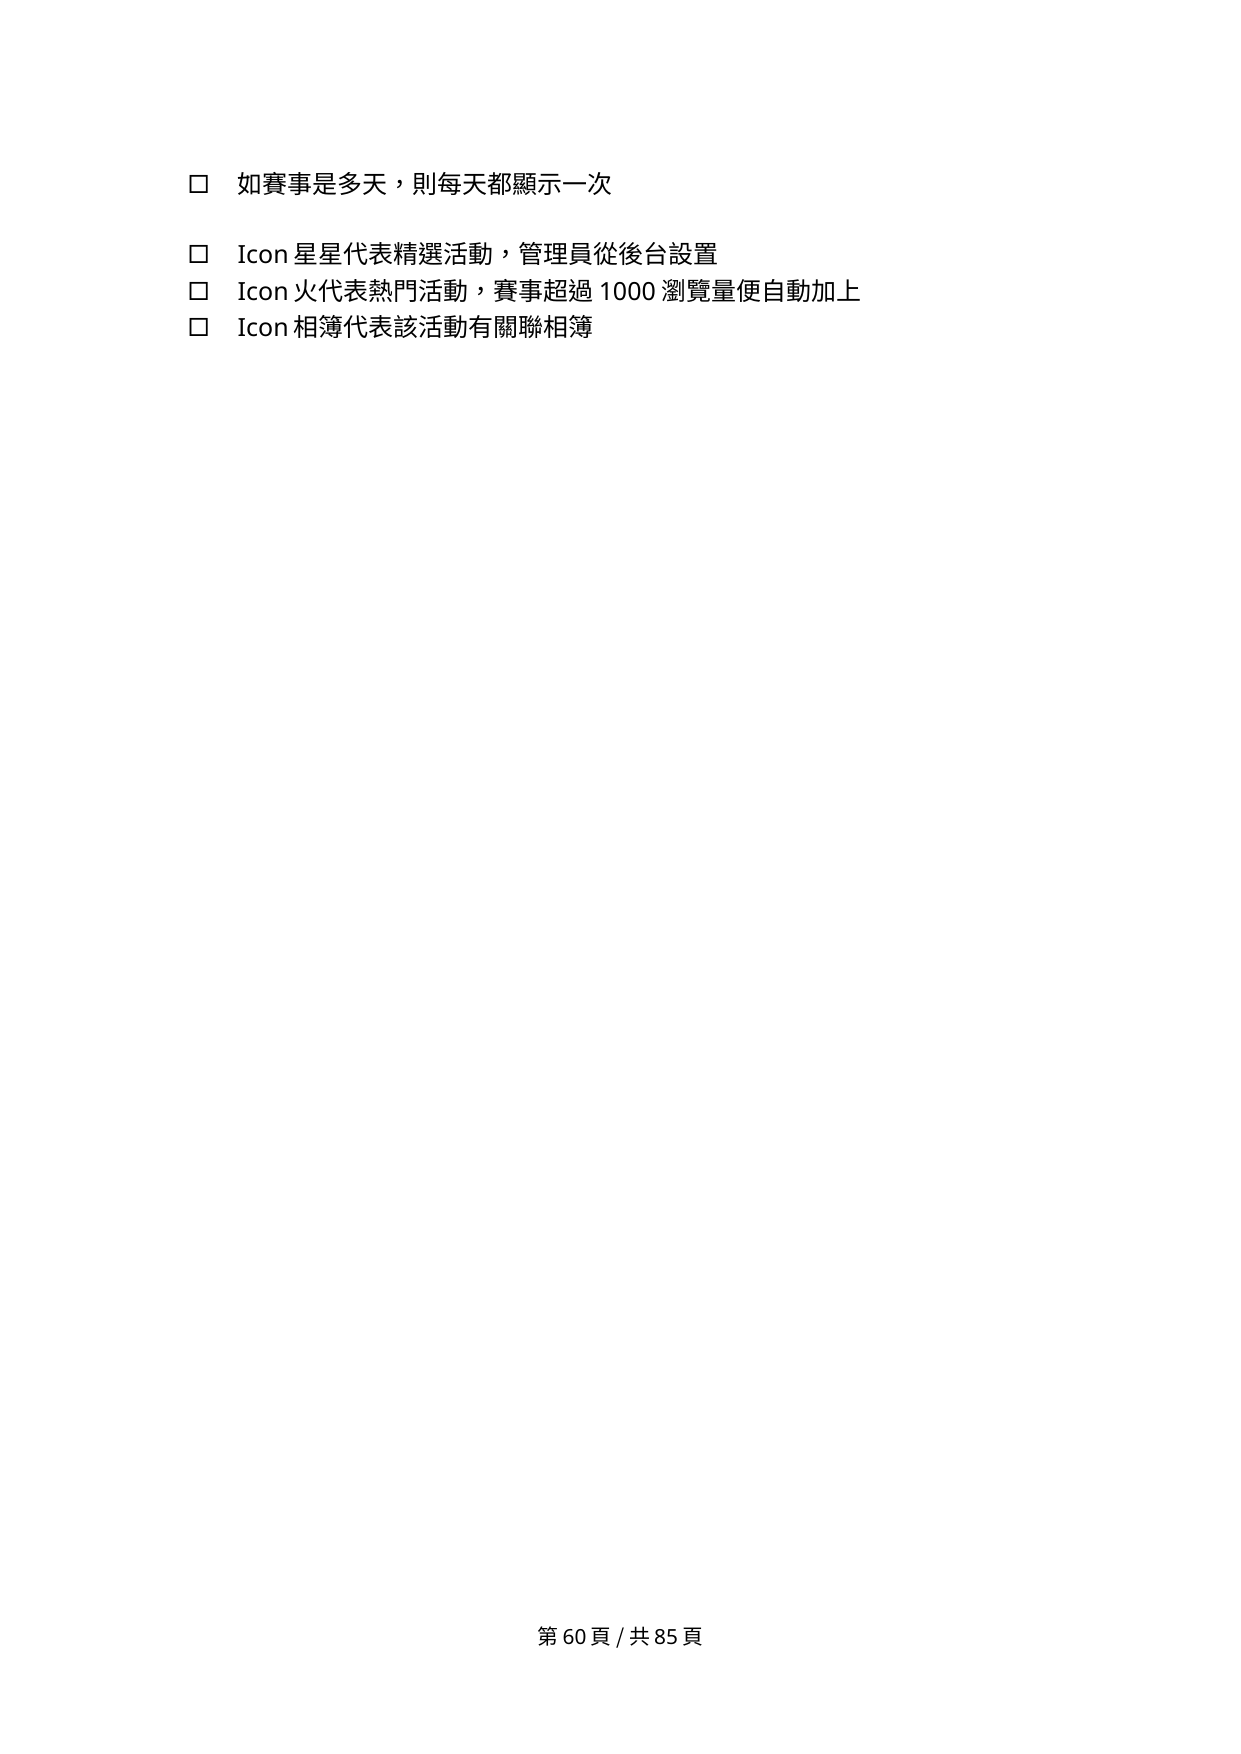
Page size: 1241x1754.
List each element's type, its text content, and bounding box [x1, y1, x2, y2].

list Icon相簿代表該活動有關聯相簿 [187, 307, 1053, 343]
list 如賽事是多天，則每天都顯示一次 [187, 164, 1053, 201]
list Icon火代表熱門活動，賽事超過1000瀏覽量便自動加上 [187, 271, 1053, 307]
list Icon星星代表精選活動，管理員從後台設置 [187, 235, 1053, 271]
